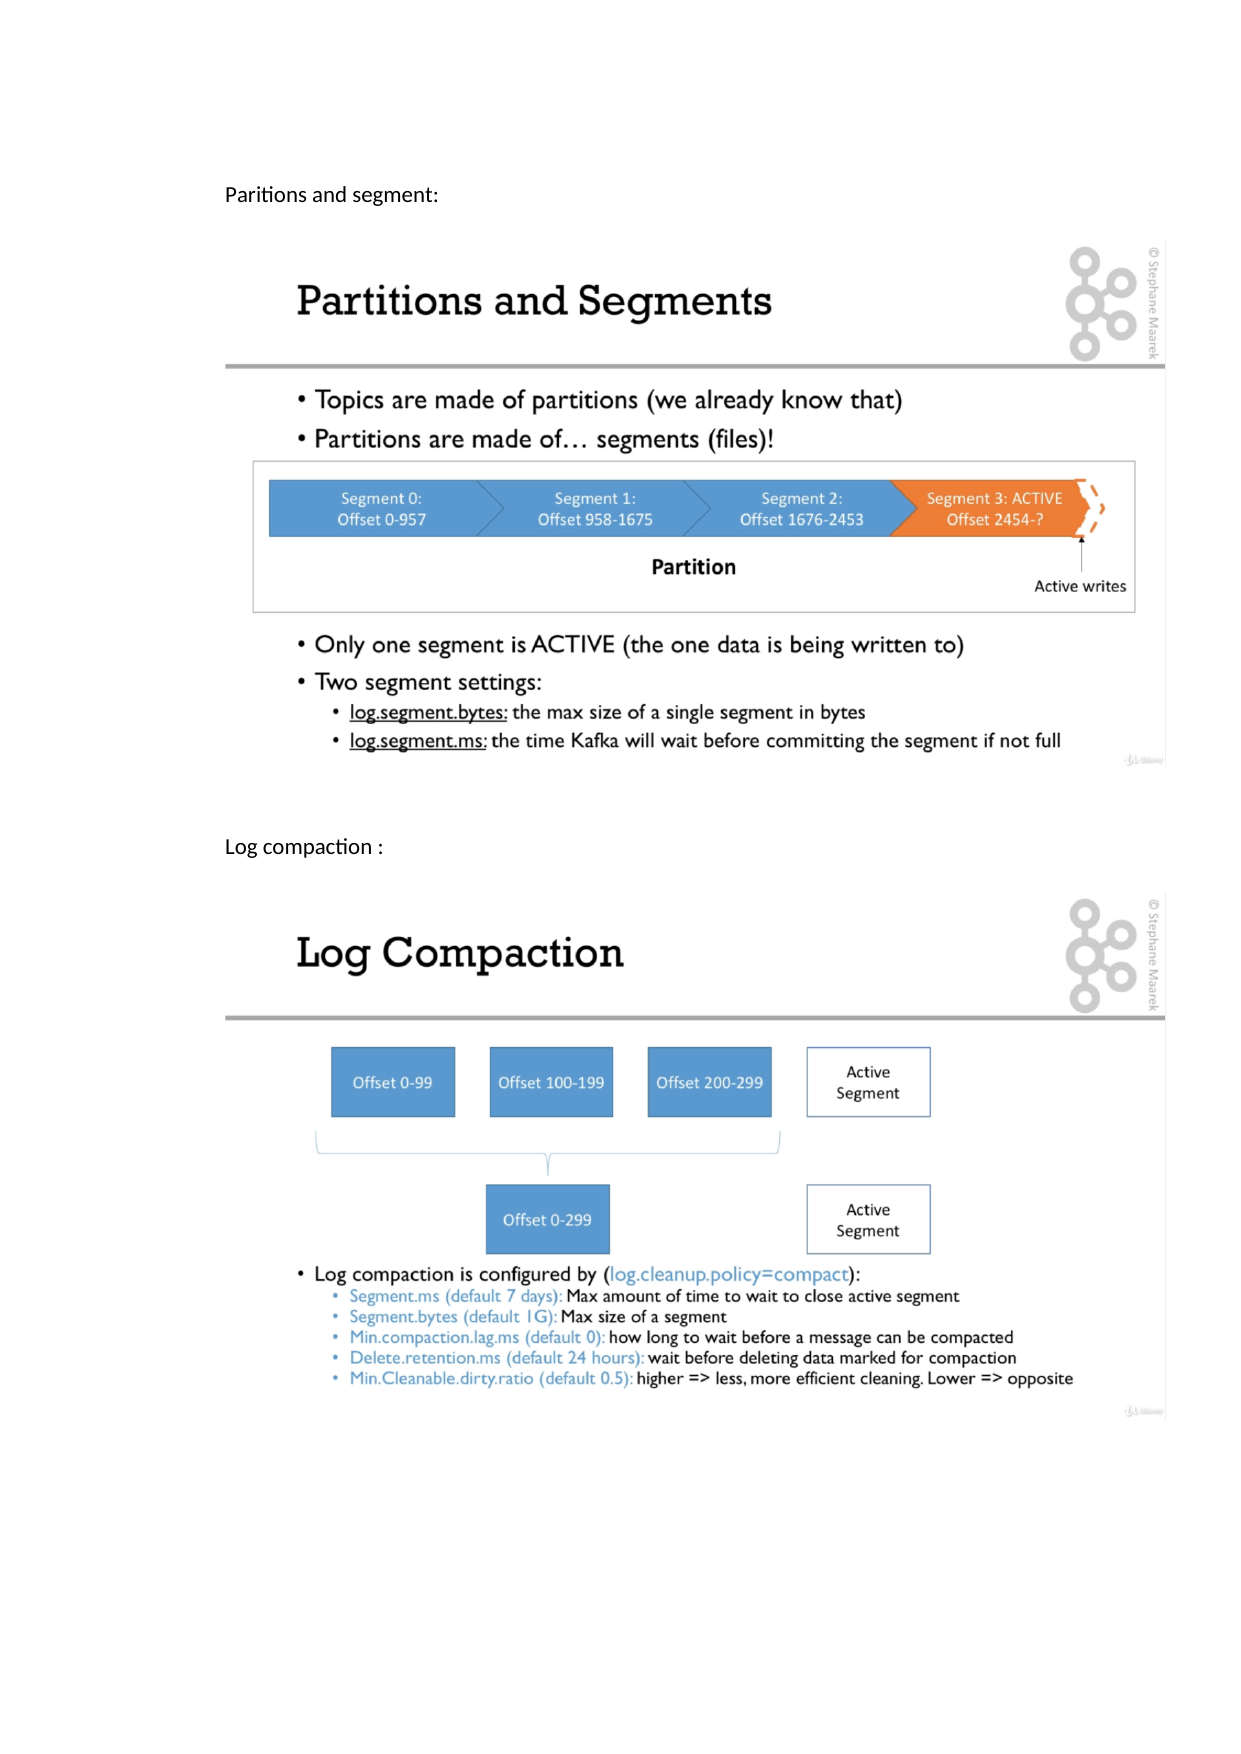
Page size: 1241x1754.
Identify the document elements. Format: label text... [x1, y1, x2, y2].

picture [225, 892, 1166, 1421]
list Log compaction : [225, 832, 1090, 860]
picture [225, 240, 1166, 770]
list Paritions and segment: [225, 180, 1090, 208]
